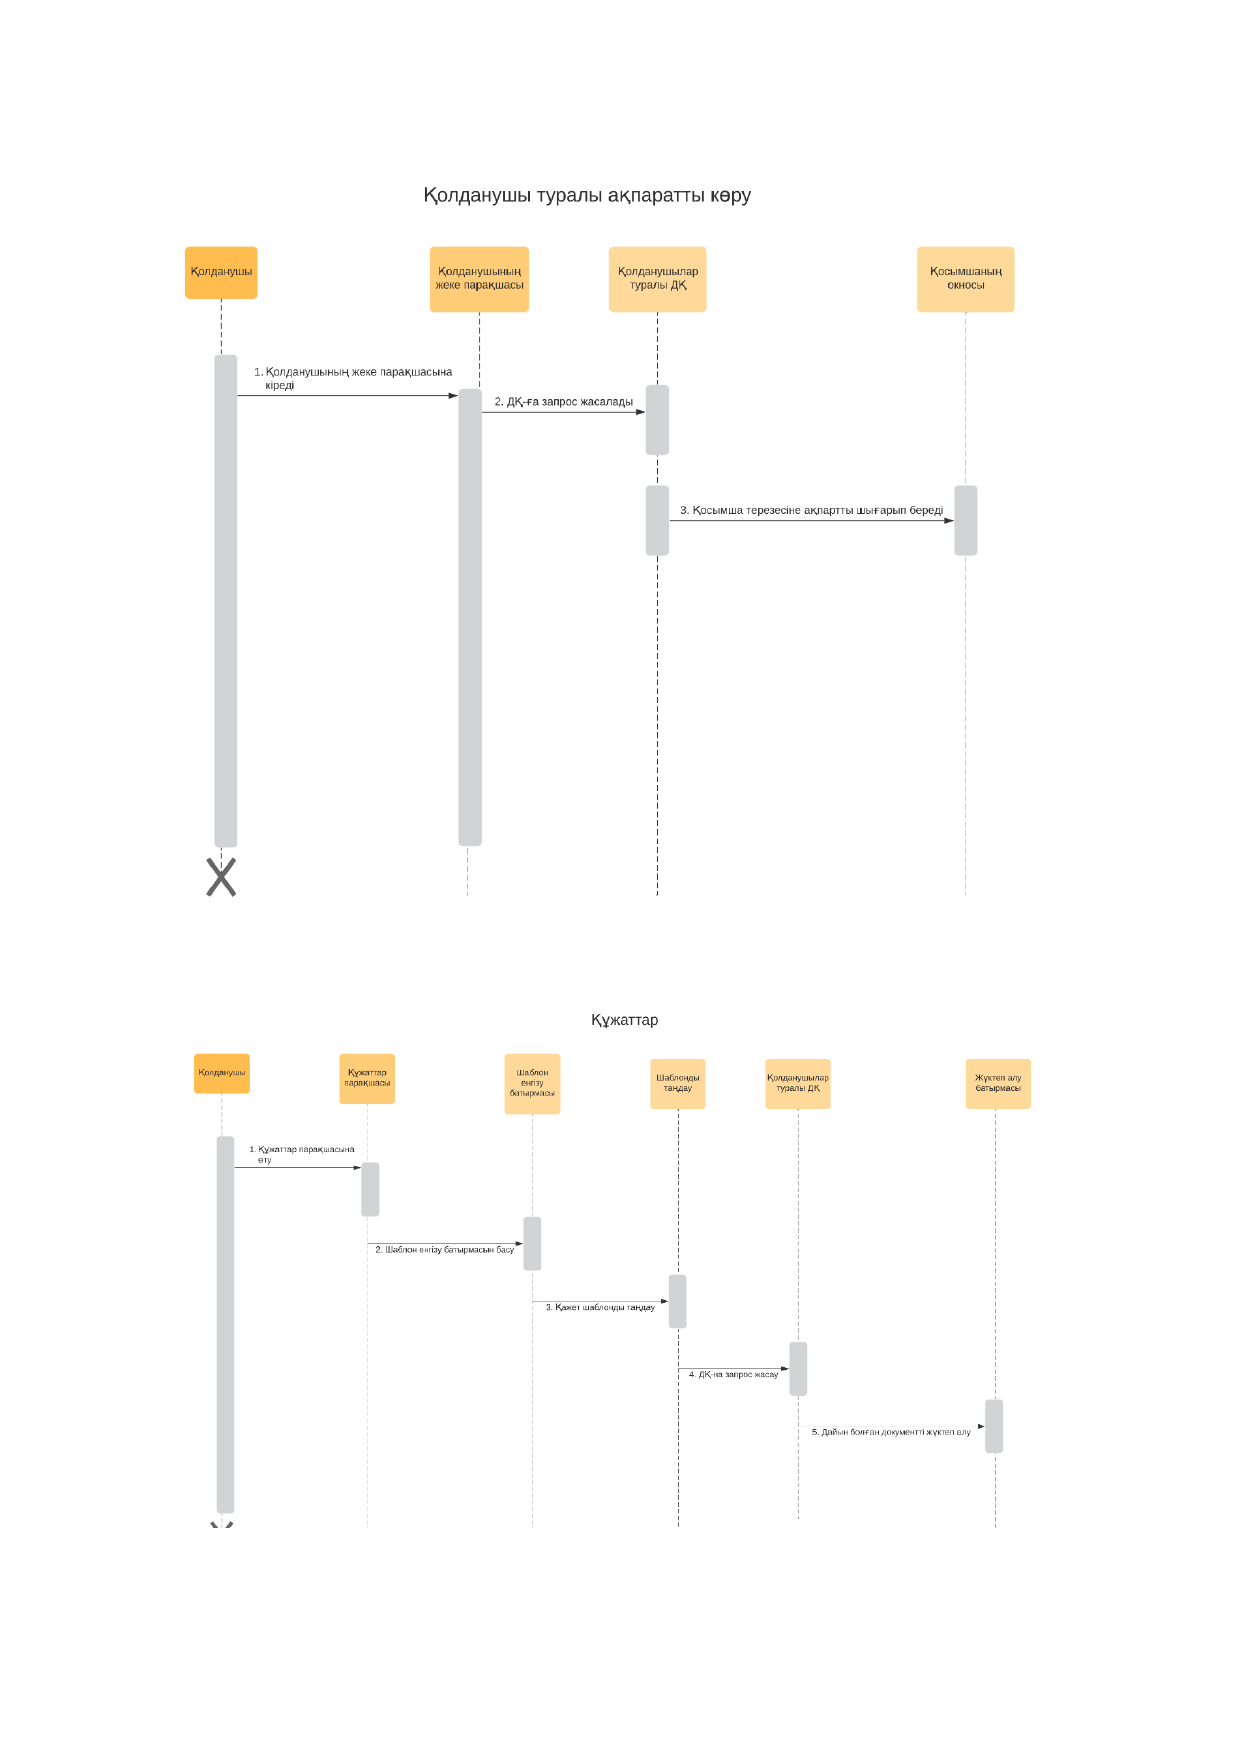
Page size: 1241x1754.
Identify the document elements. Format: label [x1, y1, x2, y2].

picture [150, 150, 1055, 983]
picture [150, 986, 1057, 1528]
